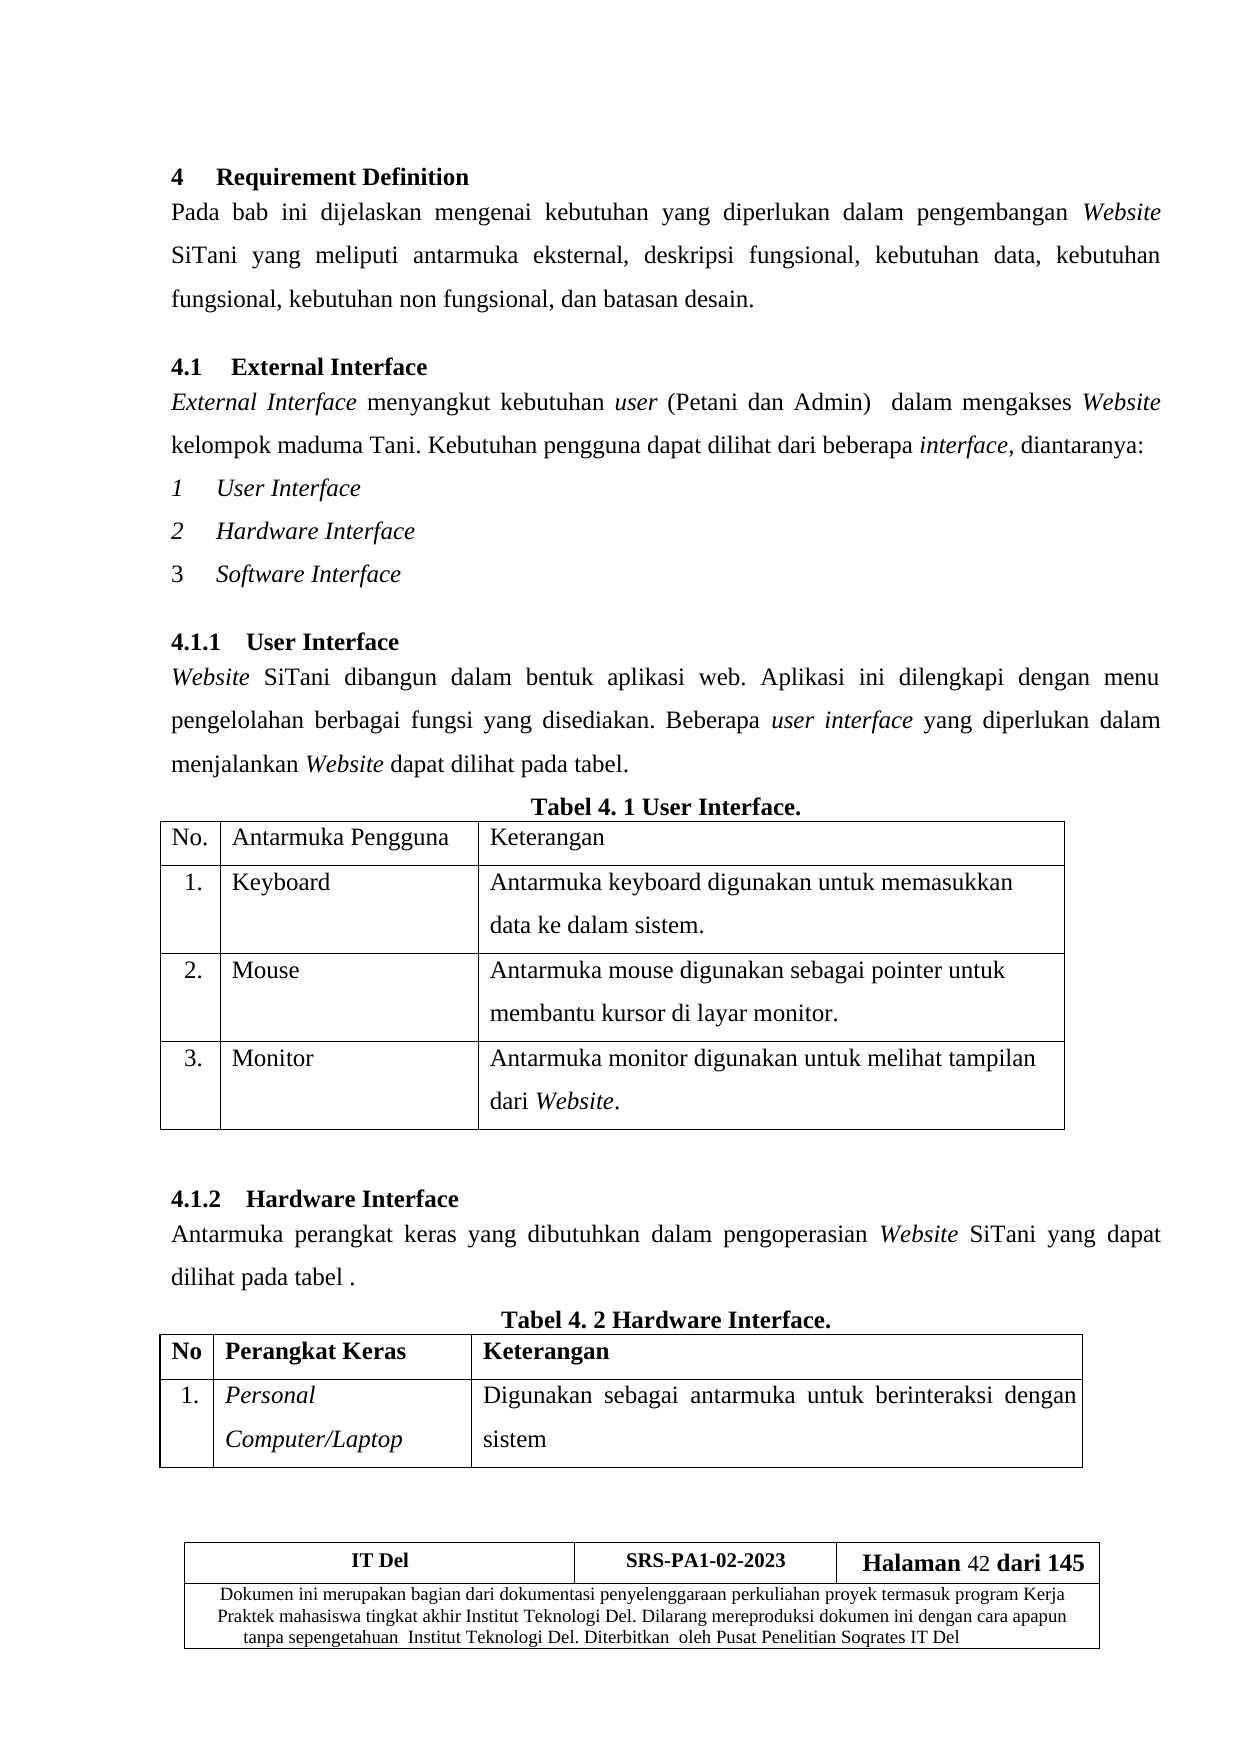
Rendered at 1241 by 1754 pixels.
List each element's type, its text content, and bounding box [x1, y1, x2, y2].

table_header No. [161, 822, 220, 865]
subtitle Requirement Definition [171, 162, 1161, 191]
table_cell Personal Computer/Laptop [214, 1380, 471, 1467]
text Tabel 4. 1 User Interface. [171, 792, 1161, 821]
subtitle User Interface [171, 627, 1161, 656]
table_header Keterangan [479, 822, 1064, 865]
table_header No [161, 1335, 213, 1379]
table_cell Antarmuka mouse digunakan sebagai pointer untuk membantu kursor di layar monitor. [479, 954, 1064, 1041]
text Tabel 4. 2 Hardware Interface. [171, 1305, 1161, 1334]
table_cell Digunakan sebagai antarmuka untuk berinteraksi dengan sistem [472, 1380, 1082, 1467]
table_cell Antarmuka monitor digunakan untuk melihat tampilan dari Website. [479, 1042, 1064, 1129]
text Website SiTani dibangun dalam bentuk aplikasi web. Aplikasi ini dilengkapi dengan menu pengelolahan berbagai fungsi yang disediakan. Beberapa user interface yang diperlukan dalam menjalankan Website dapat dilihat pada tabel. [171, 662, 1161, 777]
subtitle External Interface [171, 352, 1161, 381]
table_header Keterangan [472, 1335, 1082, 1379]
table_cell 3. [161, 1042, 220, 1129]
table_header Perangkat Keras [214, 1335, 471, 1379]
table_cell Keyboard [221, 866, 478, 953]
list User Interface [171, 473, 1161, 502]
text Antarmuka perangkat keras yang dibutuhkan dalam pengoperasian Website SiTani yang dapat dilihat pada tabel . [171, 1219, 1161, 1291]
table_cell Monitor [221, 1042, 478, 1129]
table_cell 2. [161, 954, 220, 1041]
table_cell 1. [161, 1380, 213, 1467]
table_cell Mouse [221, 954, 478, 1041]
table_header Antarmuka Pengguna [221, 822, 478, 865]
table_cell Antarmuka keyboard digunakan untuk memasukkan data ke dalam sistem. [479, 866, 1064, 953]
text Pada bab ini dijelaskan mengenai kebutuhan yang diperlukan dalam pengembangan Website SiTani yang meliputi antarmuka eksternal, deskripsi fungsional, kebutuhan data, kebutuhan fungsional, kebutuhan non fungsional, dan batasan desain. [171, 197, 1161, 312]
table_cell 1. [161, 866, 220, 953]
list Software Interface [171, 559, 1161, 588]
text External Interface menyangkut kebutuhan user (Petani dan Admin) dalam mengakses Website kelompok maduma Tani. Kebutuhan pengguna dapat dilihat dari beberapa interface, diantaranya: [171, 387, 1161, 459]
subtitle Hardware Interface [171, 1184, 1161, 1213]
list Hardware Interface [171, 516, 1161, 545]
